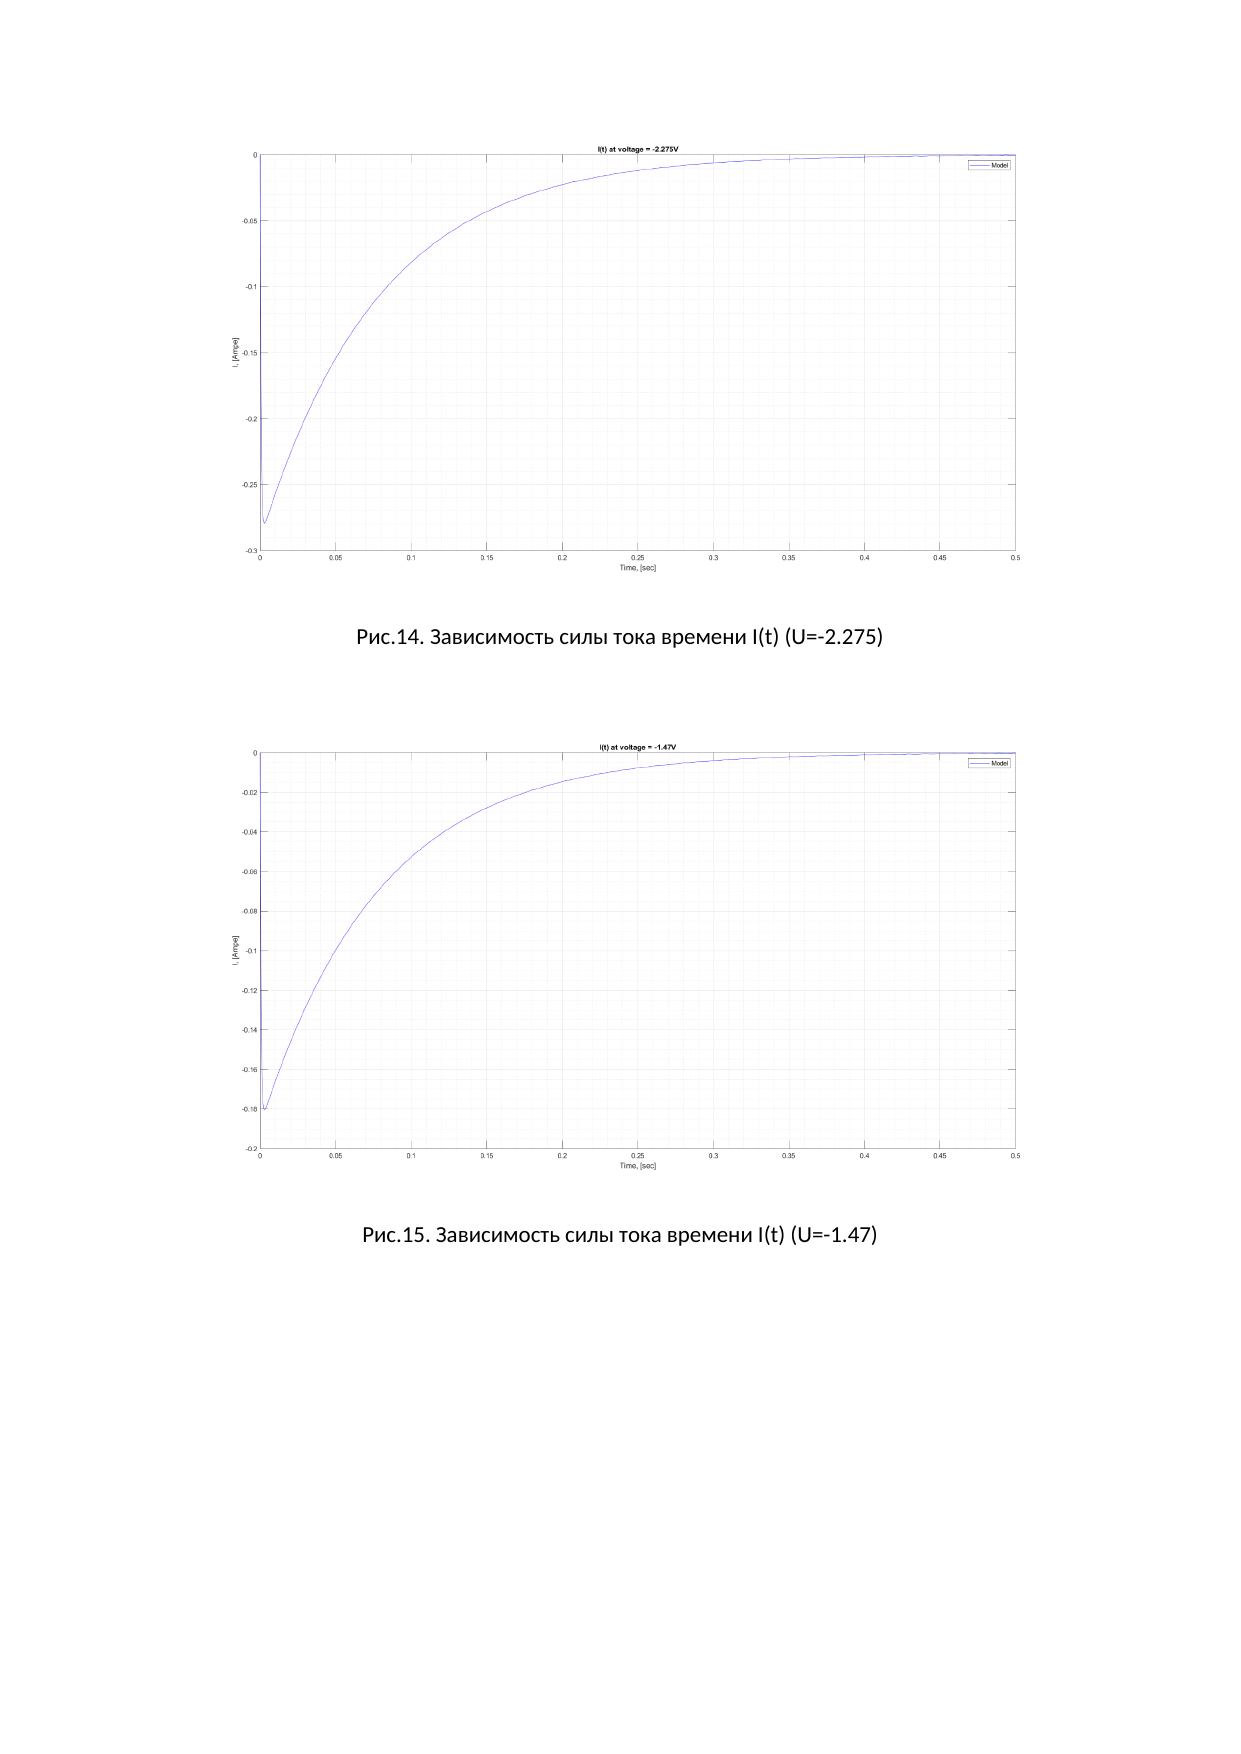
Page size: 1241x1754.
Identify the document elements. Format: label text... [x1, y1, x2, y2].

text Рис.14. Зависимость силы тока времени I(t) (U=-2.275) [89, 622, 1152, 650]
picture [133, 716, 1108, 1202]
picture [133, 118, 1108, 604]
text Рис.15. Зависимость силы тока времени I(t) (U=-1.47) [89, 1220, 1152, 1248]
